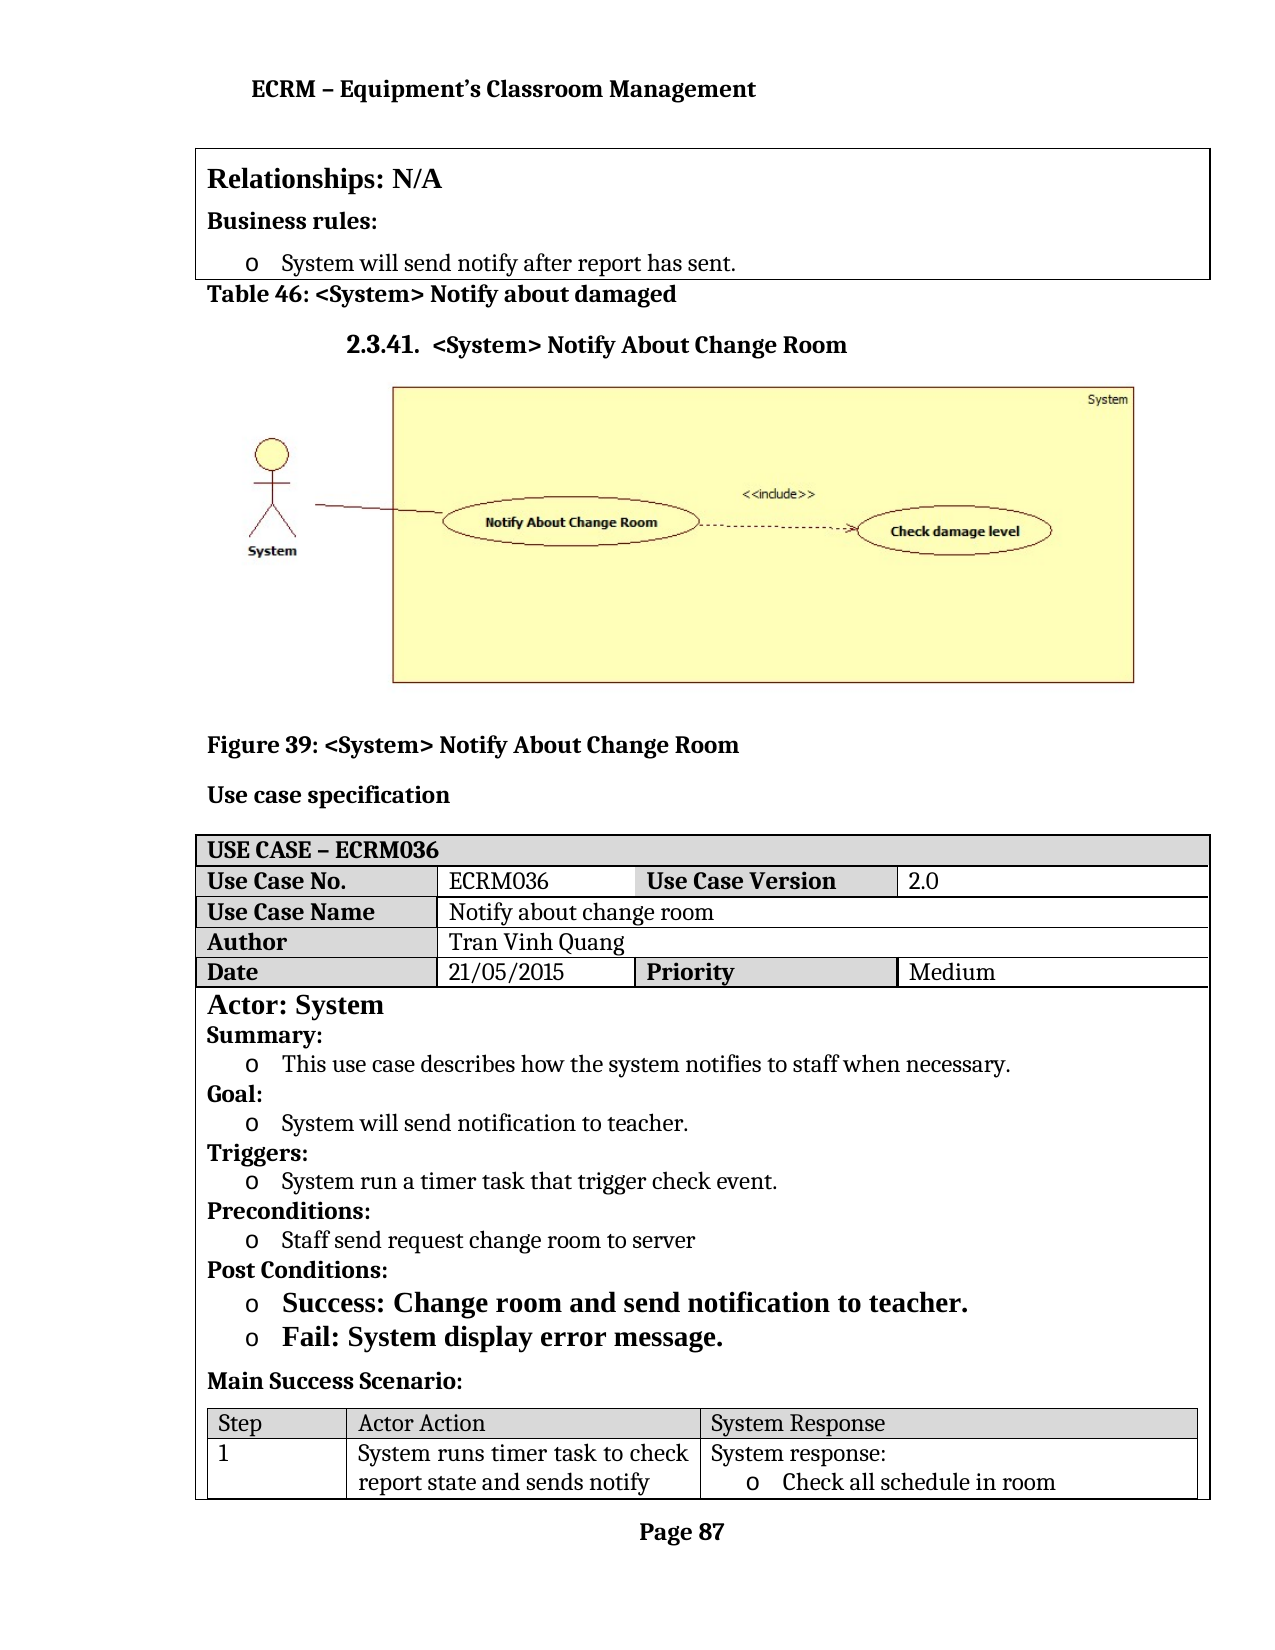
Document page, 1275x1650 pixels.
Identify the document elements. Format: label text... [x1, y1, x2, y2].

table_cell Use Case Version [635, 867, 897, 896]
table_cell Medium [899, 957, 1209, 986]
text Use case specification [207, 781, 1157, 809]
table_cell Use Case Name [197, 897, 436, 927]
text Figure 39: <System> Notify About Change Room [207, 731, 1157, 760]
list <System> Notify About Change Room [346, 329, 1157, 360]
text Table 46: <System> Notify about damaged [207, 280, 1157, 308]
table_cell Use Case No. [196, 867, 437, 896]
picture [206, 365, 1157, 706]
table_cell Tran Vinh Quang [438, 927, 1209, 957]
table_header USE CASE – ECRM036 [197, 836, 1209, 865]
table_cell Priority [636, 958, 896, 986]
table_cell Author [196, 928, 437, 957]
table_cell Notify about change room [438, 896, 1209, 927]
table_cell ECRM036 [438, 867, 635, 896]
table_cell 21/05/2015 [438, 958, 634, 986]
table_cell Date [197, 958, 436, 986]
table_cell 2.0 [898, 865, 1209, 896]
